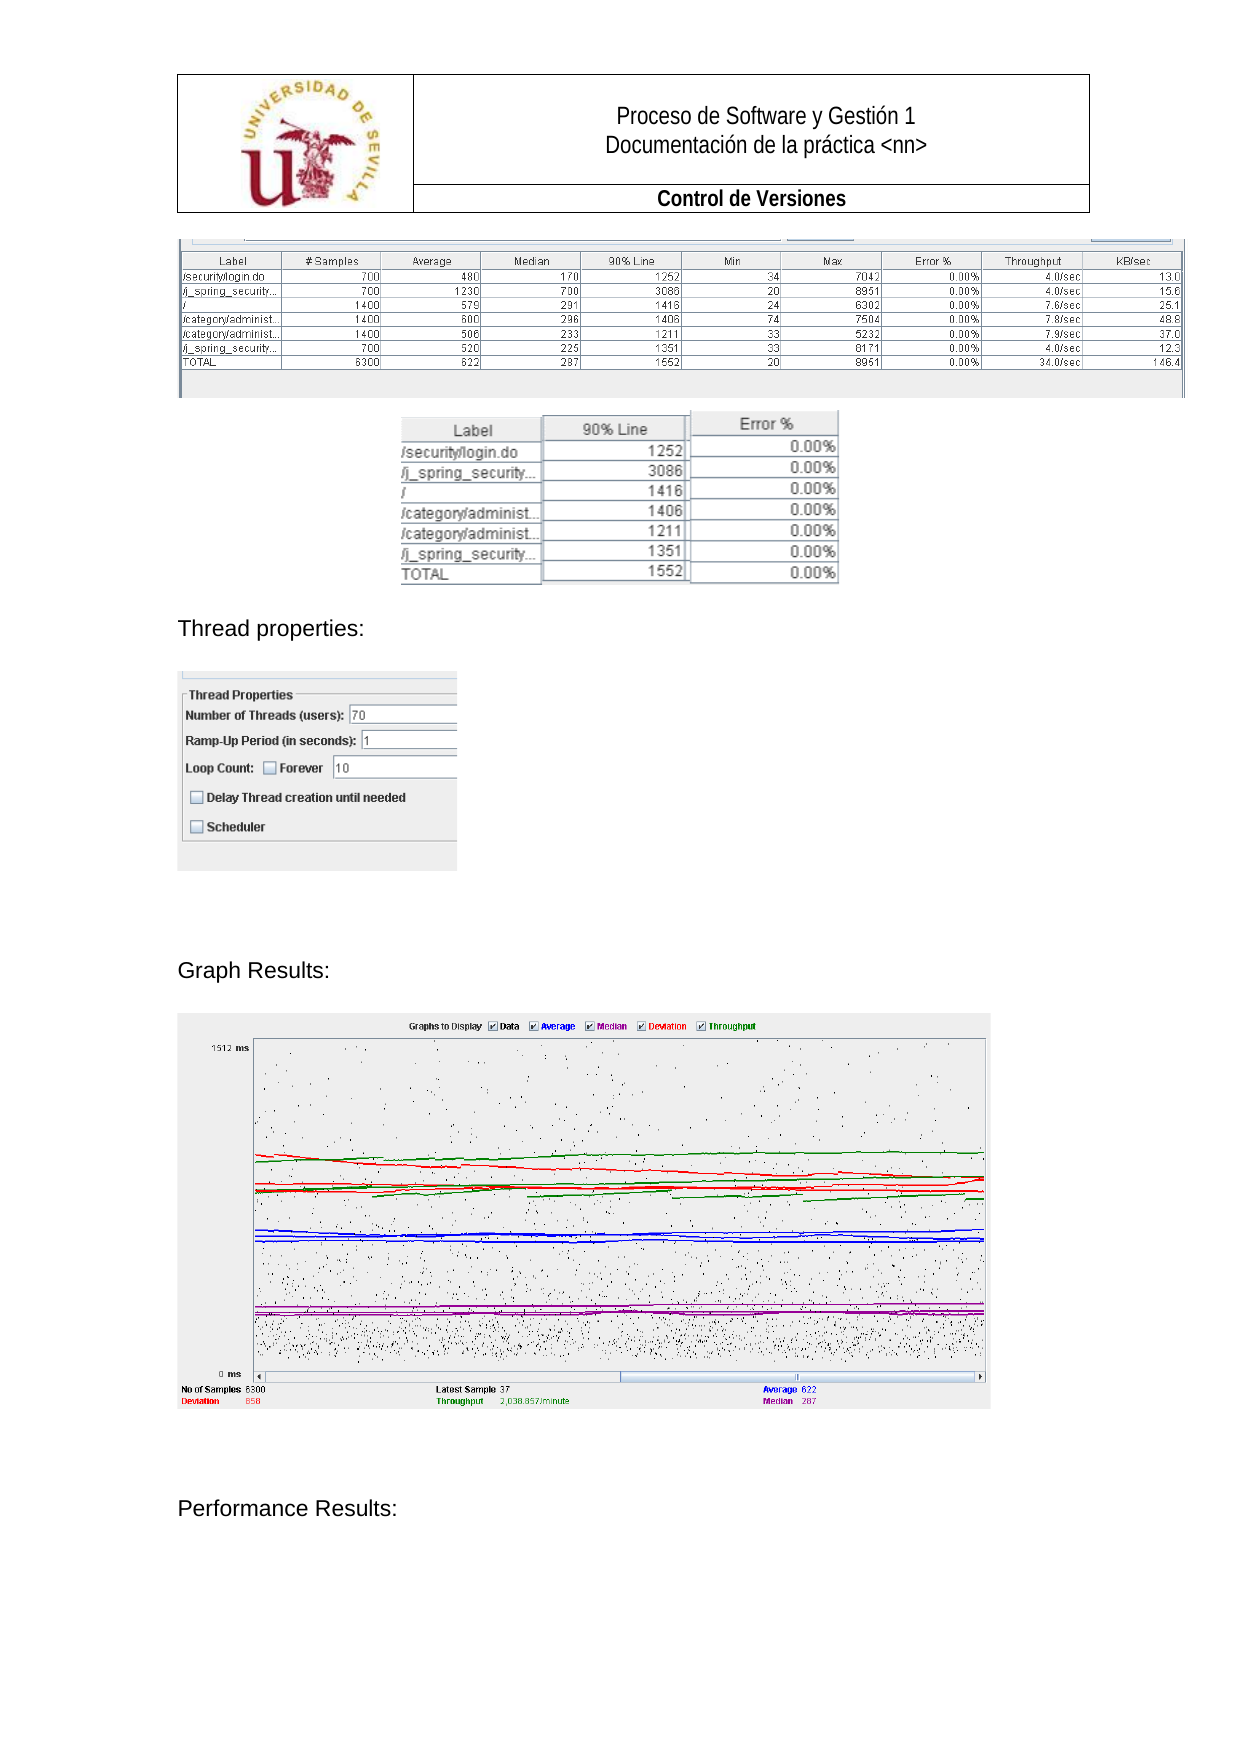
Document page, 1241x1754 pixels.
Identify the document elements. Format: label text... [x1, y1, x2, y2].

picture [240, 79, 381, 208]
text Thread properties: [177, 615, 1063, 641]
text Graph Results: [177, 957, 1063, 983]
text Performance Results: [177, 1495, 1063, 1521]
picture [401, 410, 840, 585]
picture [177, 671, 458, 871]
picture [177, 1013, 991, 1409]
picture [177, 239, 1188, 398]
